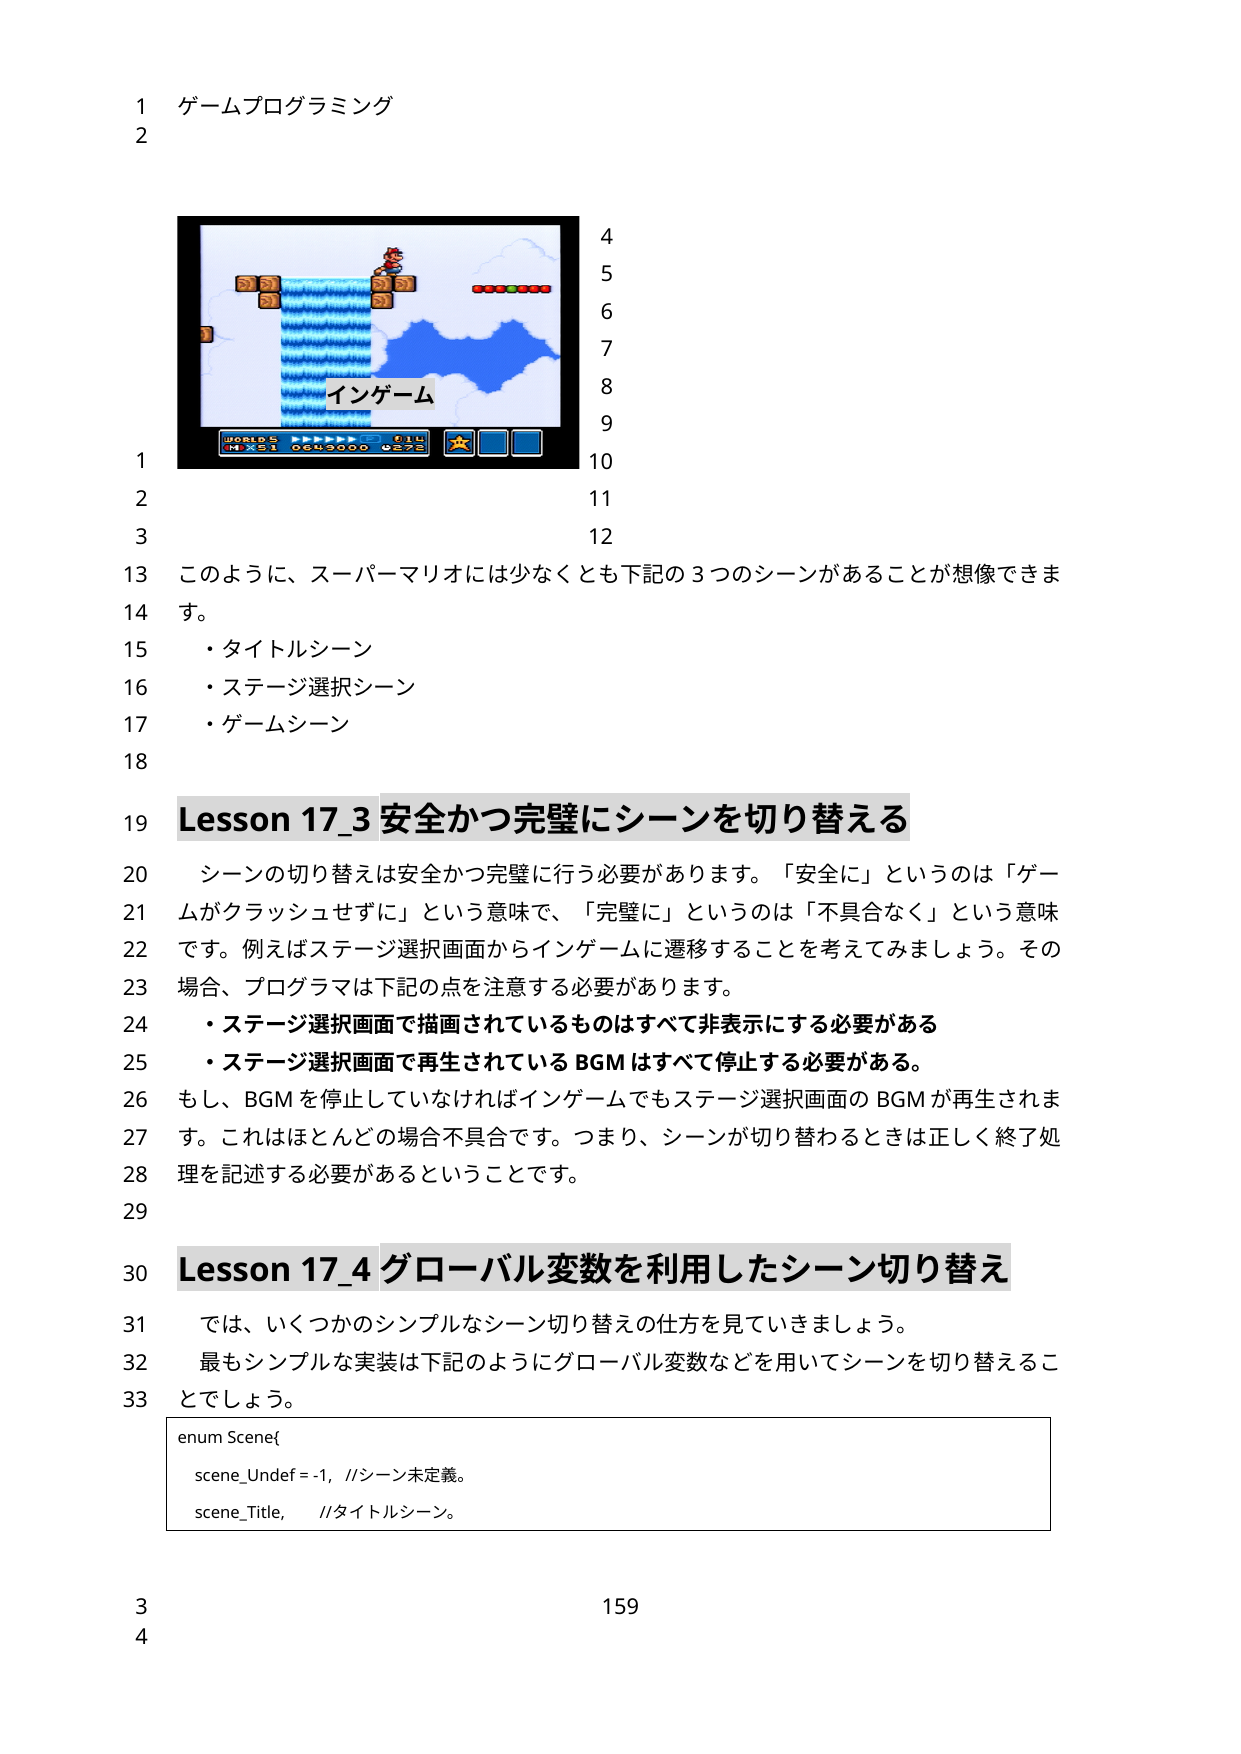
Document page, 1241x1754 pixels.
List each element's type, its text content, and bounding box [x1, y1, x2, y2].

text ・ゲームシーン [177, 704, 1063, 742]
text ・タイトルシーン [177, 629, 1063, 667]
subtitle Lesson 17_4 グローバル変数を利用したシーン切り替え [177, 1229, 1063, 1304]
text シーンの切り替えは安全かつ完璧に行う必要があります。「安全に」というのは「ゲームがクラッシュせずに」という意味で、「完璧に」というのは「不具合なく」という意味です。例えばステージ選択画面からインゲームに遷移することを考えてみましょう。その場合、プログラマは下記の点を注意する必要があります。 [177, 854, 1063, 1004]
picture [177, 216, 580, 469]
text ・ステージ選択画面で描画されているものはすべて非表示にする必要がある [177, 1004, 1063, 1042]
text もし、BGMを停止していなければインゲームでもステージ選択画面のBGMが再生されます。これはほとんどの場合不具合です。つまり、シーンが切り替わるときは正しく終了処理を記述する必要があるということです。 [177, 1079, 1063, 1192]
text ・ステージ選択画面で再生されているBGMはすべて停止する必要がある。 [177, 1042, 1063, 1079]
text 最もシンプルな実装は下記のようにグローバル変数などを用いてシーンを切り替えることでしょう。 [177, 1342, 1063, 1417]
text ・ステージ選択シーン [177, 667, 1063, 704]
text では、いくつかのシンプルなシーン切り替えの仕方を見ていきましょう。 [177, 1304, 1063, 1342]
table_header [167, 1418, 1050, 1530]
text このように、スーパーマリオには少なくとも下記の3つのシーンがあることが想像できます。 [177, 554, 1063, 629]
subtitle Lesson 17_3 安全かつ完璧にシーンを切り替える [177, 779, 1063, 854]
